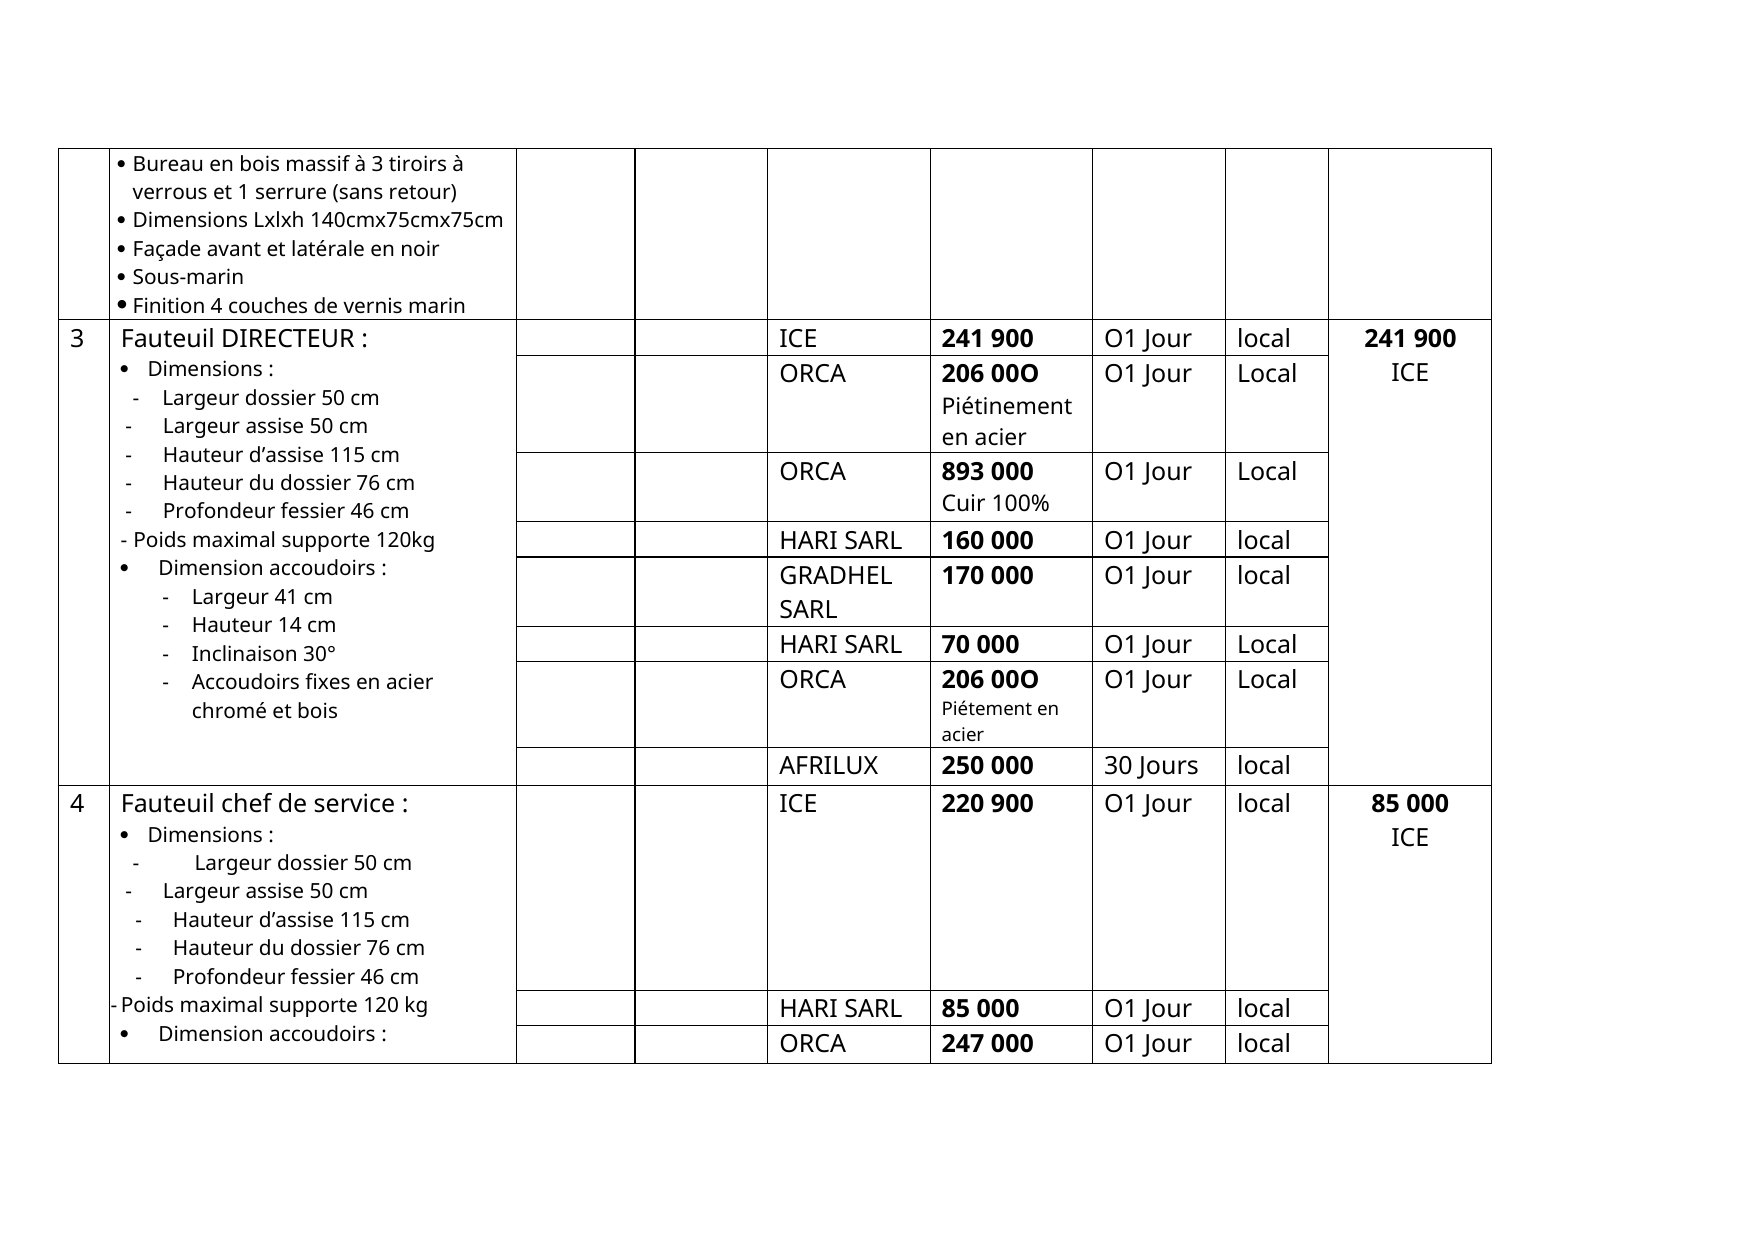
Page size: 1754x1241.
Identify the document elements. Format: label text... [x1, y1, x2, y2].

table_cell 893 000 Cuir 100% [931, 453, 1092, 521]
table_cell local [1226, 320, 1328, 354]
table_cell 85 000 [931, 991, 1092, 1025]
table_cell [636, 1026, 767, 1063]
table_cell [636, 453, 767, 521]
table_cell 160 000 [931, 522, 1092, 556]
table_cell [636, 149, 767, 319]
table_cell 247 000 [931, 1026, 1092, 1063]
table_cell 241 900 [931, 320, 1092, 354]
table_cell O1 Jour [1093, 356, 1225, 452]
table_cell Local [1226, 453, 1328, 521]
table_cell Fauteuil chef de service : Dimensions : Largeur dossier 50 cm Largeur assise 50 cm Hauteur d’assise 115 cm Hauteur du dossier 76 cm Profondeur fessier 46 cm Poids maximal supporte 120 kg Dimension accoudoirs : Largeur 41 cm Hauteur 14 cm Inclinaison 30° Accoudoirs fixes en acier chromé et bois Piètement : 5 branches roulettes dures (pivotantes) en acier(laqué) en Etoiles Longueur branche 30cm Réglage en hauteur Réglage par système de vérin Dossier haut avec support lombaire Assise réglable en hauteur et lombaire Dossier de fauteuil avec têtière [110, 786, 516, 1063]
table_cell [517, 149, 634, 319]
table_cell [1093, 149, 1225, 319]
table_cell Local [1226, 662, 1328, 747]
table_cell [636, 356, 767, 452]
table_cell [517, 748, 634, 785]
table_cell AFRILUX [768, 748, 930, 785]
table_cell ICE [768, 786, 930, 990]
table_cell GRADHEL SARL [768, 558, 930, 626]
table_cell 206 00O Piétinement en acier [931, 356, 1092, 452]
table_cell HARI SARL [768, 522, 930, 556]
table_cell [636, 627, 767, 661]
table_cell [636, 786, 767, 990]
table_cell [517, 1026, 634, 1063]
table_cell [1226, 149, 1328, 319]
table_cell O1 Jour [1093, 662, 1225, 747]
table_cell O1 Jour [1093, 786, 1225, 990]
table_cell O1 Jour [1093, 453, 1225, 521]
table_cell 170 000 [931, 558, 1092, 626]
table_cell ICE [768, 320, 930, 354]
table_cell local [1226, 558, 1328, 626]
table_cell [517, 522, 634, 556]
table_cell [636, 748, 767, 785]
table_cell ORCA [768, 1026, 930, 1063]
table_cell ORCA [768, 453, 930, 521]
table_cell 206 00O Piétement en acier [931, 662, 1092, 747]
table_cell O1 Jour [1093, 522, 1225, 556]
table_cell 85 000 ICE [1329, 786, 1491, 1063]
table_cell [636, 558, 767, 626]
table_cell Local [1226, 627, 1328, 661]
table_cell O1 Jour [1093, 1026, 1225, 1063]
table_cell Local [1226, 356, 1328, 452]
table_cell O1 Jour [1093, 991, 1225, 1025]
table_cell local [1226, 991, 1328, 1025]
table_cell 3 [59, 320, 109, 785]
table_cell O1 Jour [1093, 558, 1225, 626]
table_cell [517, 627, 634, 661]
table_cell 30 Jours [1093, 748, 1225, 785]
table_cell [636, 320, 767, 354]
table_cell [517, 320, 634, 354]
table_cell [768, 149, 930, 319]
table_cell O1 Jour [1093, 320, 1225, 354]
table_cell [517, 453, 634, 521]
table_cell HARI SARL [768, 627, 930, 661]
table_cell ORCA [768, 356, 930, 452]
table_cell [517, 662, 634, 747]
table_cell local [1226, 748, 1328, 785]
table_cell local [1226, 786, 1328, 990]
table_cell [517, 356, 634, 452]
table_cell 250 000 [931, 748, 1092, 785]
table_cell ORCA [768, 662, 930, 747]
table_cell 70 000 [931, 627, 1092, 661]
table_cell [636, 522, 767, 556]
table_cell [636, 662, 767, 747]
table_cell 241 900 ICE [1329, 320, 1491, 785]
table_cell local [1226, 522, 1328, 556]
table_cell [517, 991, 634, 1025]
table_cell [931, 149, 1092, 319]
table_cell HARI SARL [768, 991, 930, 1025]
table_cell [517, 786, 634, 990]
table_cell [636, 991, 767, 1025]
table_cell 4 [59, 786, 109, 1063]
table_cell 220 900 [931, 786, 1092, 990]
table_cell Fauteuil DIRECTEUR : Dimensions : Largeur dossier 50 cm Largeur assise 50 cm Hauteur d’assise 115 cm Hauteur du dossier 76 cm Profondeur fessier 46 cm Poids maximal supporte 120kg Dimension accoudoirs : Largeur 41 cm Hauteur 14 cm Inclinaison 30° Accoudoirs fixes en acier chromé et bois [110, 320, 516, 785]
table_cell [517, 558, 634, 626]
table_cell local [1226, 1026, 1328, 1063]
table_cell O1 Jour [1093, 627, 1225, 661]
